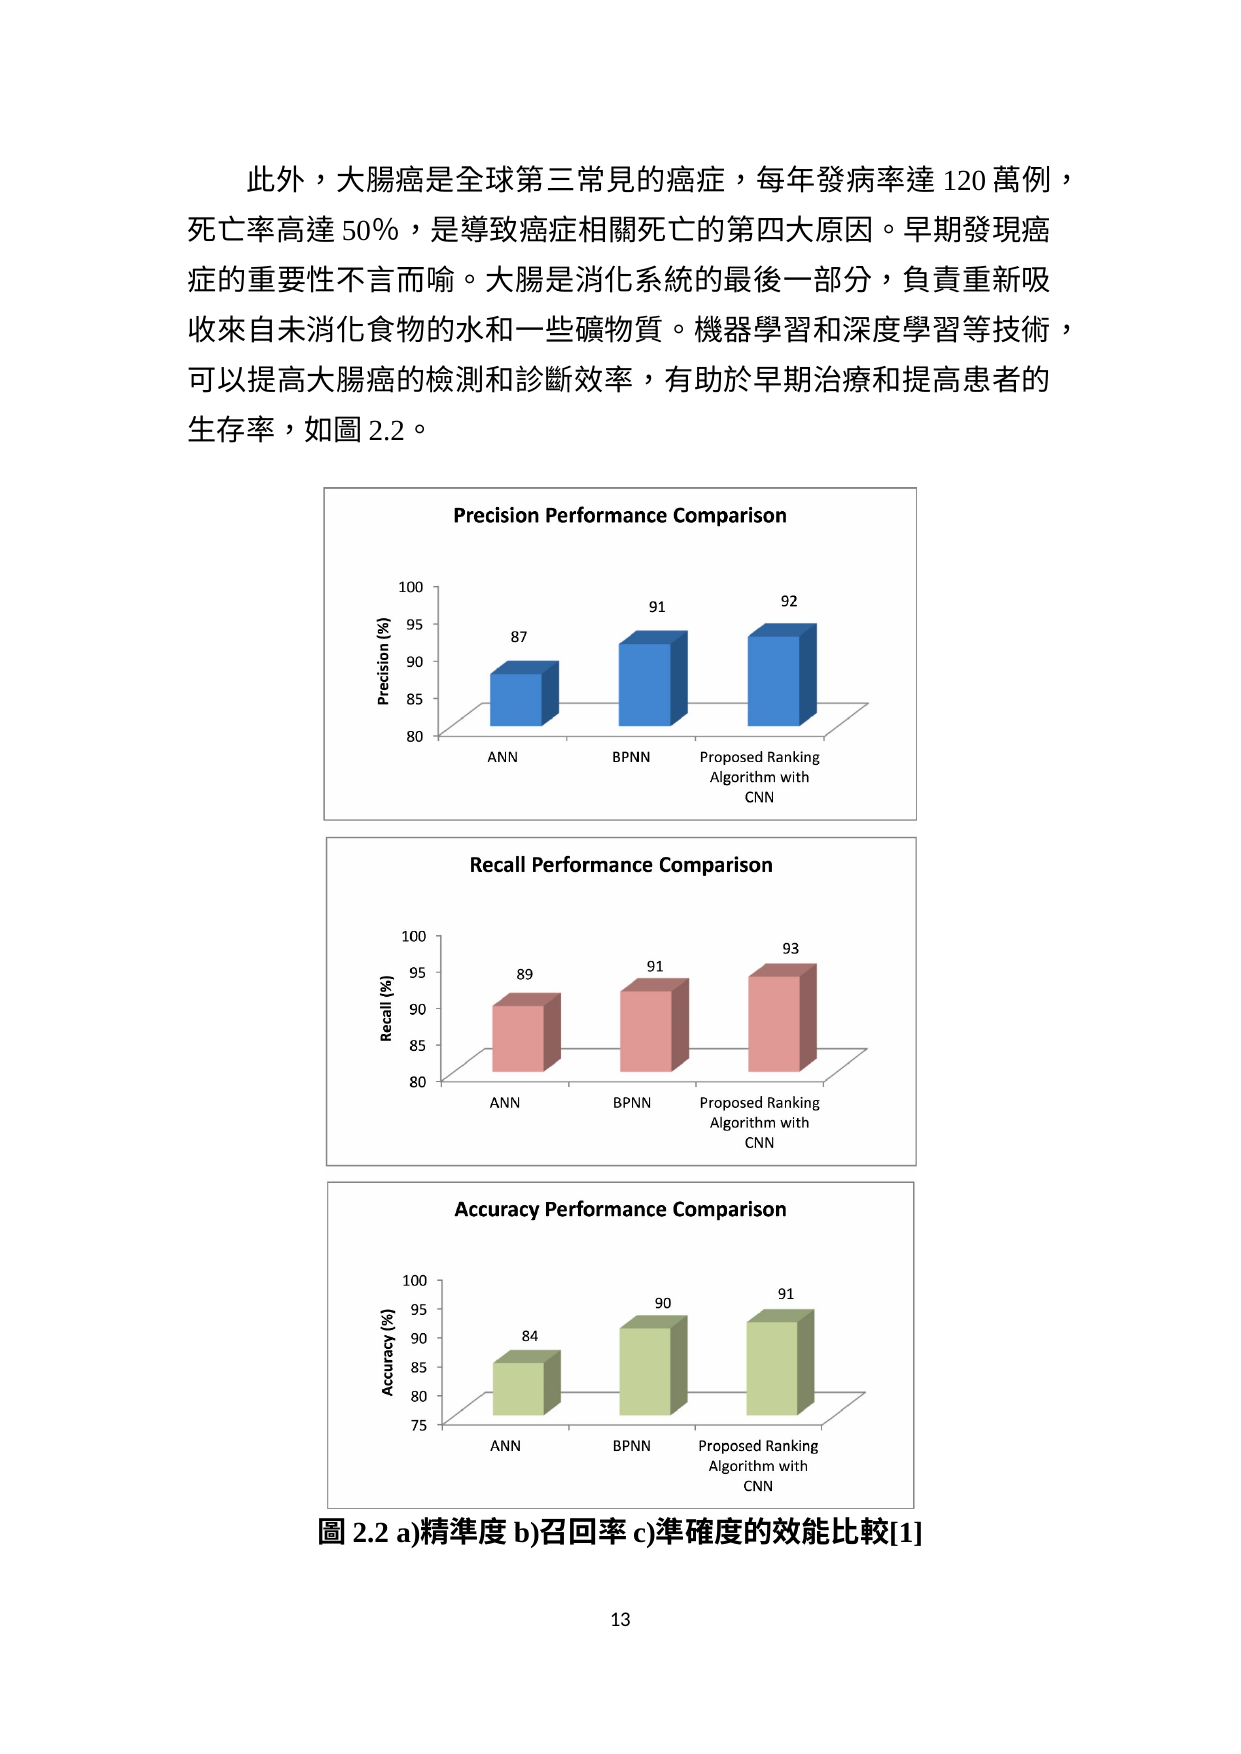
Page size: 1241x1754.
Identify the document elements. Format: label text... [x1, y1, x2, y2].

text 此外，大腸癌是全球第三常見的癌症，每年發病率達120萬例，死亡率高達50％，是導致癌症相關死亡的第四大原因。早期發現癌症的重要性不言而喻。大腸是消化系統的最後一部分，負責重新吸收來自未消化食物的水和一些礦物質。機器學習和深度學習等技術，可以提高大腸癌的檢測和診斷效率，有助於早期治療和提高患者的生存率，如圖2.2。 [187, 150, 1053, 450]
text 圖2.2 a)精準度b)召回率c)準確度的效能比較[1] [187, 1508, 1053, 1551]
picture [323, 487, 917, 1509]
